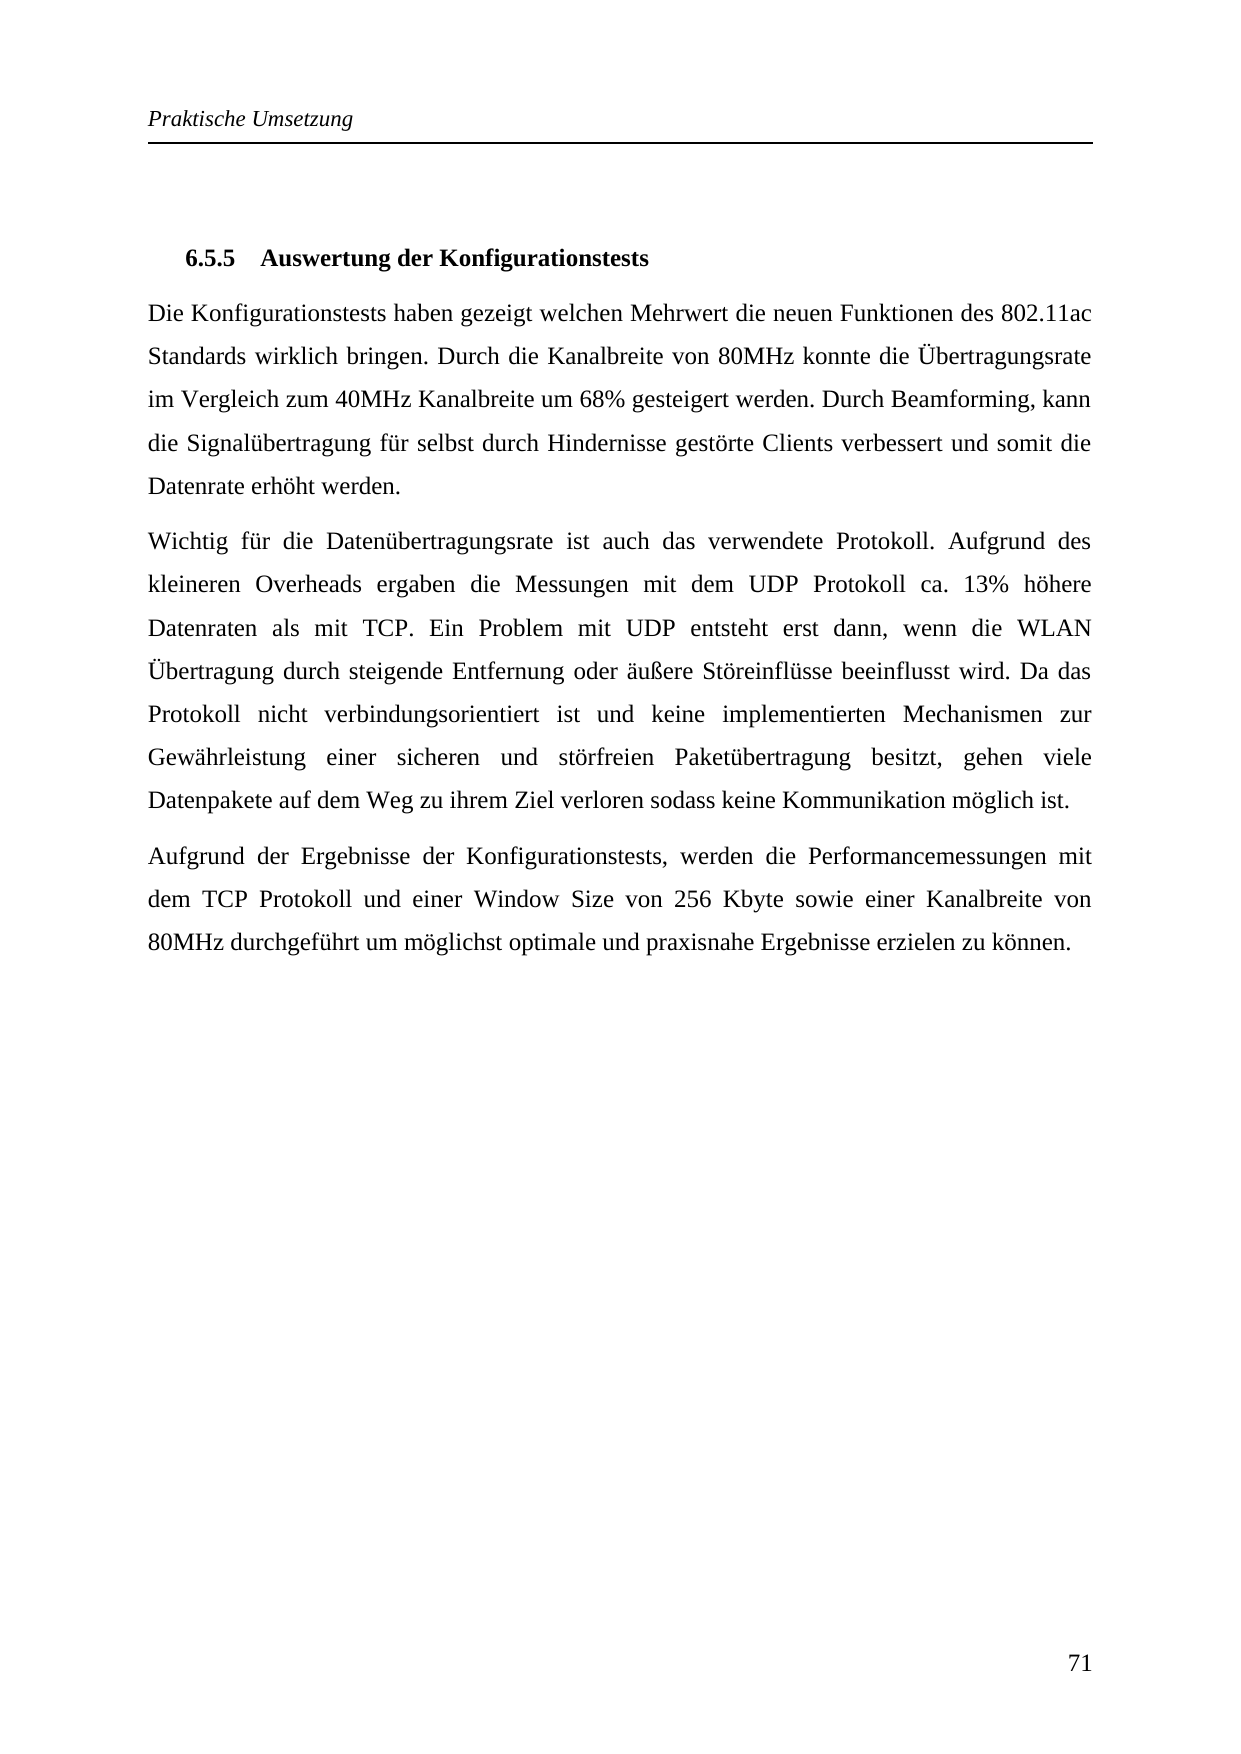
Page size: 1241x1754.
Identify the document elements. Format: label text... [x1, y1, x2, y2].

subtitle Auswertung der Konfigurationstests [185, 243, 1093, 271]
text Die Konfigurationstests haben gezeigt welchen Mehrwert die neuen Funktionen des 802.11ac Standards wirklich bringen. Durch die Kanalbreite von 80MHz konnte die Übertragungsrate im Vergleich zum 40MHz Kanalbreite um 68% gesteigert werden. Durch Beamforming, kann die Signalübertragung für selbst durch Hindernisse gestörte Clients verbessert und somit die Datenrate erhöht werden. [148, 298, 1093, 499]
text Aufgrund der Ergebnisse der Konfigurationstests, werden die Performancemessungen mit dem TCP Protokoll und einer Window Size von 256 Kbyte sowie einer Kanalbreite von 80MHz durchgeführt um möglichst optimale und praxisnahe Ergebnisse erzielen zu können. [148, 841, 1093, 956]
text Wichtig für die Datenübertragungsrate ist auch das verwendete Protokoll. Aufgrund des kleineren Overheads ergaben die Messungen mit dem UDP Protokoll ca. 13% höhere Datenraten als mit TCP. Ein Problem mit UDP entsteht erst dann, wenn die WLAN Übertragung durch steigende Entfernung oder äußere Störeinflüsse beeinflusst wird. Da das Protokoll nicht verbindungsorientiert ist und keine implementierten Mechanismen zur Gewährleistung einer sicheren und störfreien Paketübertragung besitzt, gehen viele Datenpakete auf dem Weg zu ihrem Ziel verloren sodass keine Kommunikation möglich ist. [148, 526, 1093, 814]
